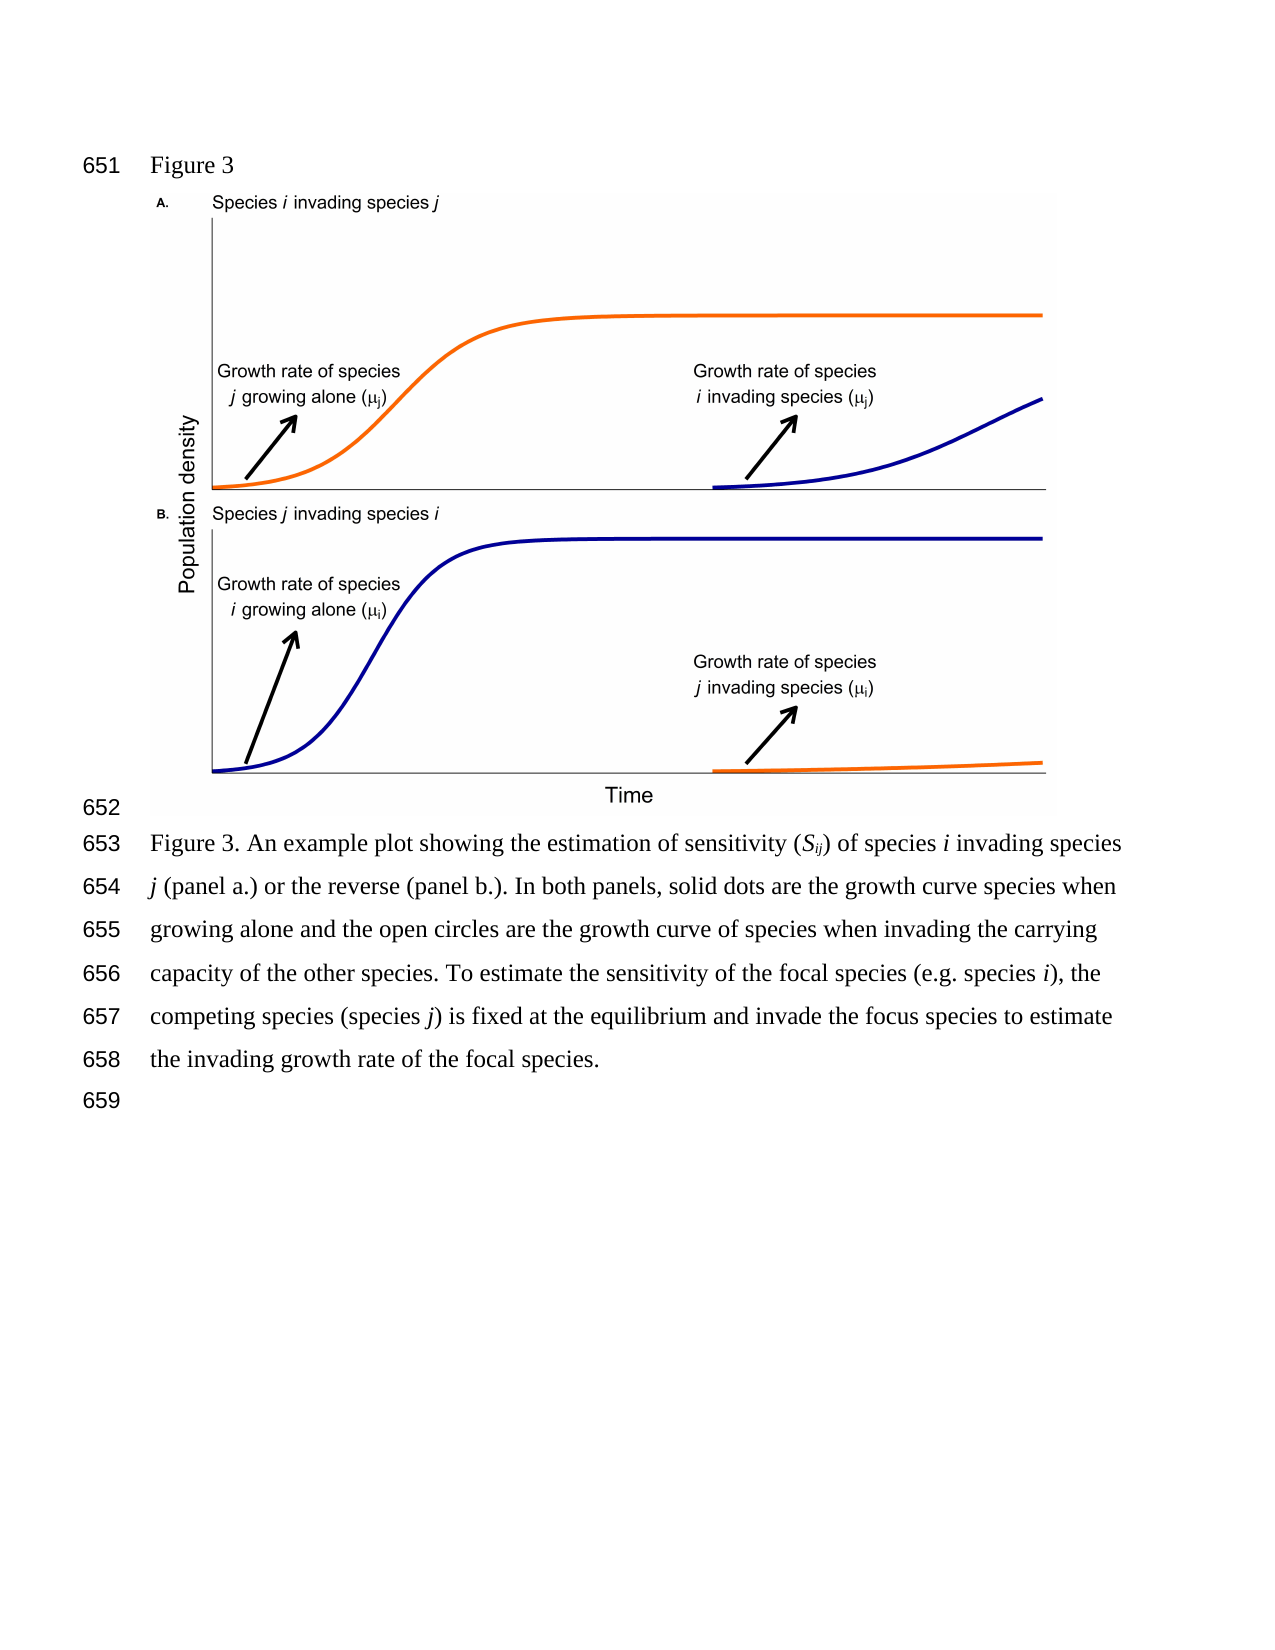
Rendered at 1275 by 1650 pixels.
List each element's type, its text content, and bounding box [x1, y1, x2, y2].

picture [150, 193, 1057, 816]
text Figure 3. An example plot showing the estimation of sensitivity (Sij) of species i invading species j (panel a.) or the reverse (panel b.). In both panels, solid dots are the growth curve species when growing alone and the open circles are the growth curve of species when invading the carrying capacity of the other species. To estimate the sensitivity of the focal species (e.g. species i), the competing species (species j) is fixed at the equilibrium and invade the focus species to estimate the invading growth rate of the focal species. [150, 828, 1125, 1073]
text Figure 3 [150, 150, 1125, 179]
